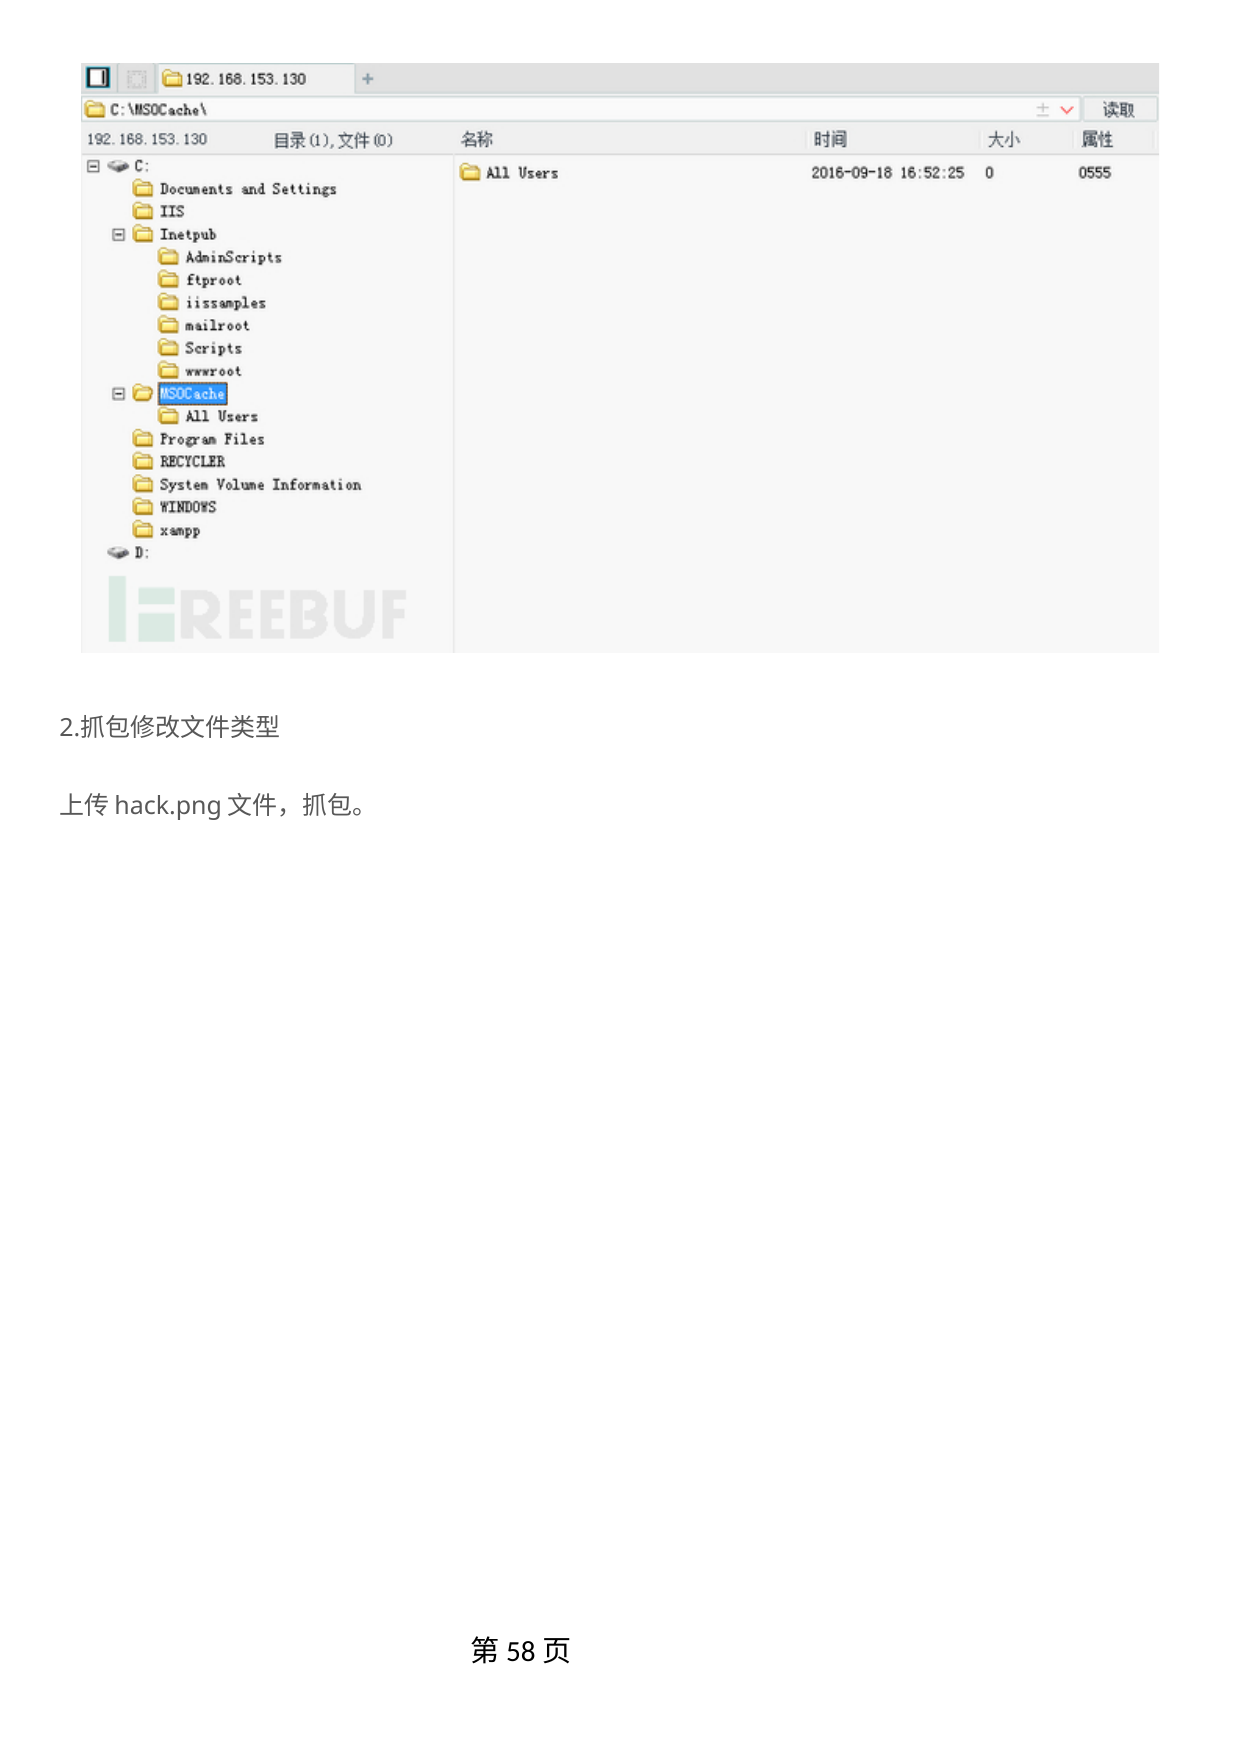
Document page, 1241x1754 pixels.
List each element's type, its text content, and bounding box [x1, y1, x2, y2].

text 上传hack.png文件，抓包。 [59, 771, 1181, 836]
picture [81, 63, 1160, 653]
text 2.抓包修改文件类型 [59, 693, 1181, 758]
